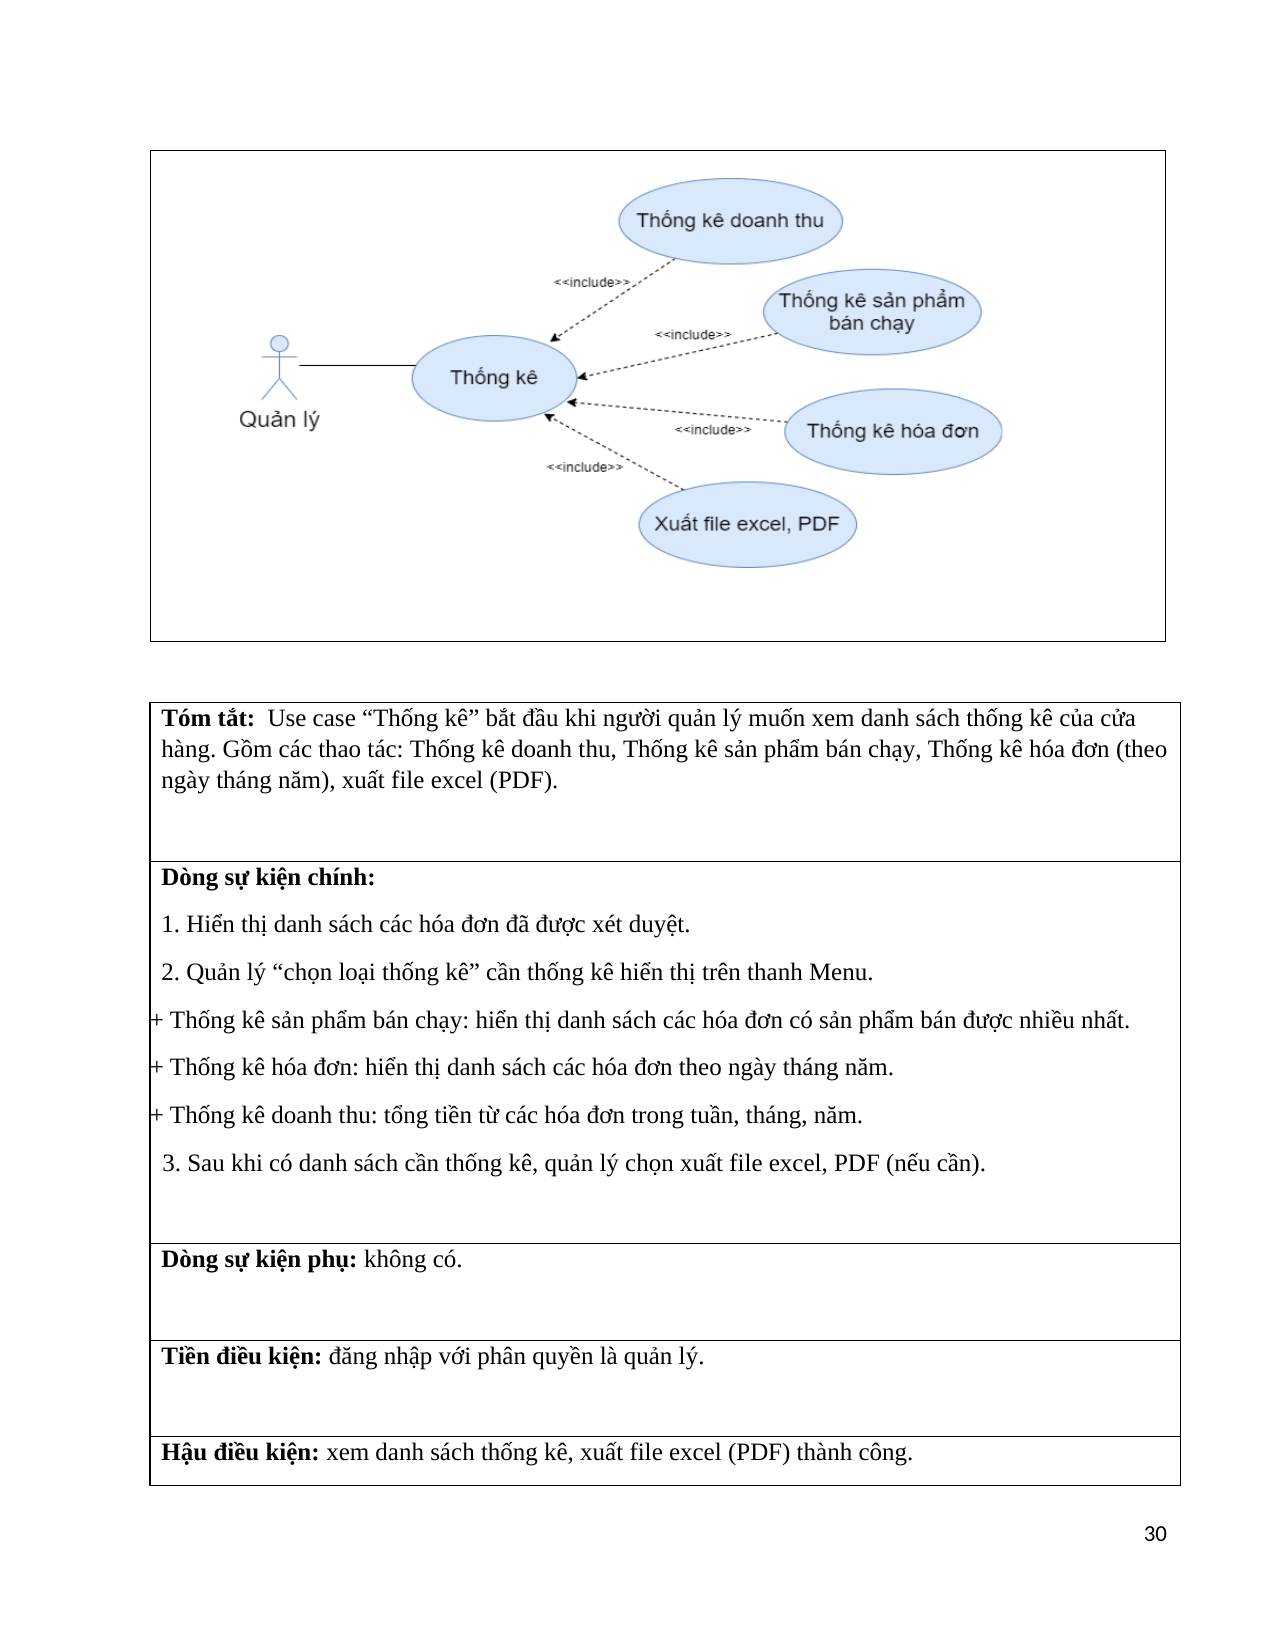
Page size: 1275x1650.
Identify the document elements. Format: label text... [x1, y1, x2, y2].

table_header Tóm tắt: Use case “Thống kê” bắt đầu khi người quản lý muốn xem danh sách thống kê của cửa hàng. Gồm các thao tác: Thống kê doanh thu, Thống kê sản phẩm bán chạy, Thống kê hóa đơn (theo ngày tháng năm), xuất file excel (PDF). [151, 703, 1180, 861]
table_header [151, 151, 1165, 641]
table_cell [151, 1437, 1180, 1485]
table_cell Dòng sự kiện phụ: không có. [151, 1244, 1180, 1340]
picture [239, 178, 1003, 568]
table_cell Tiền điều kiện: đăng nhập với phân quyền là quản lý. [151, 1341, 1180, 1436]
